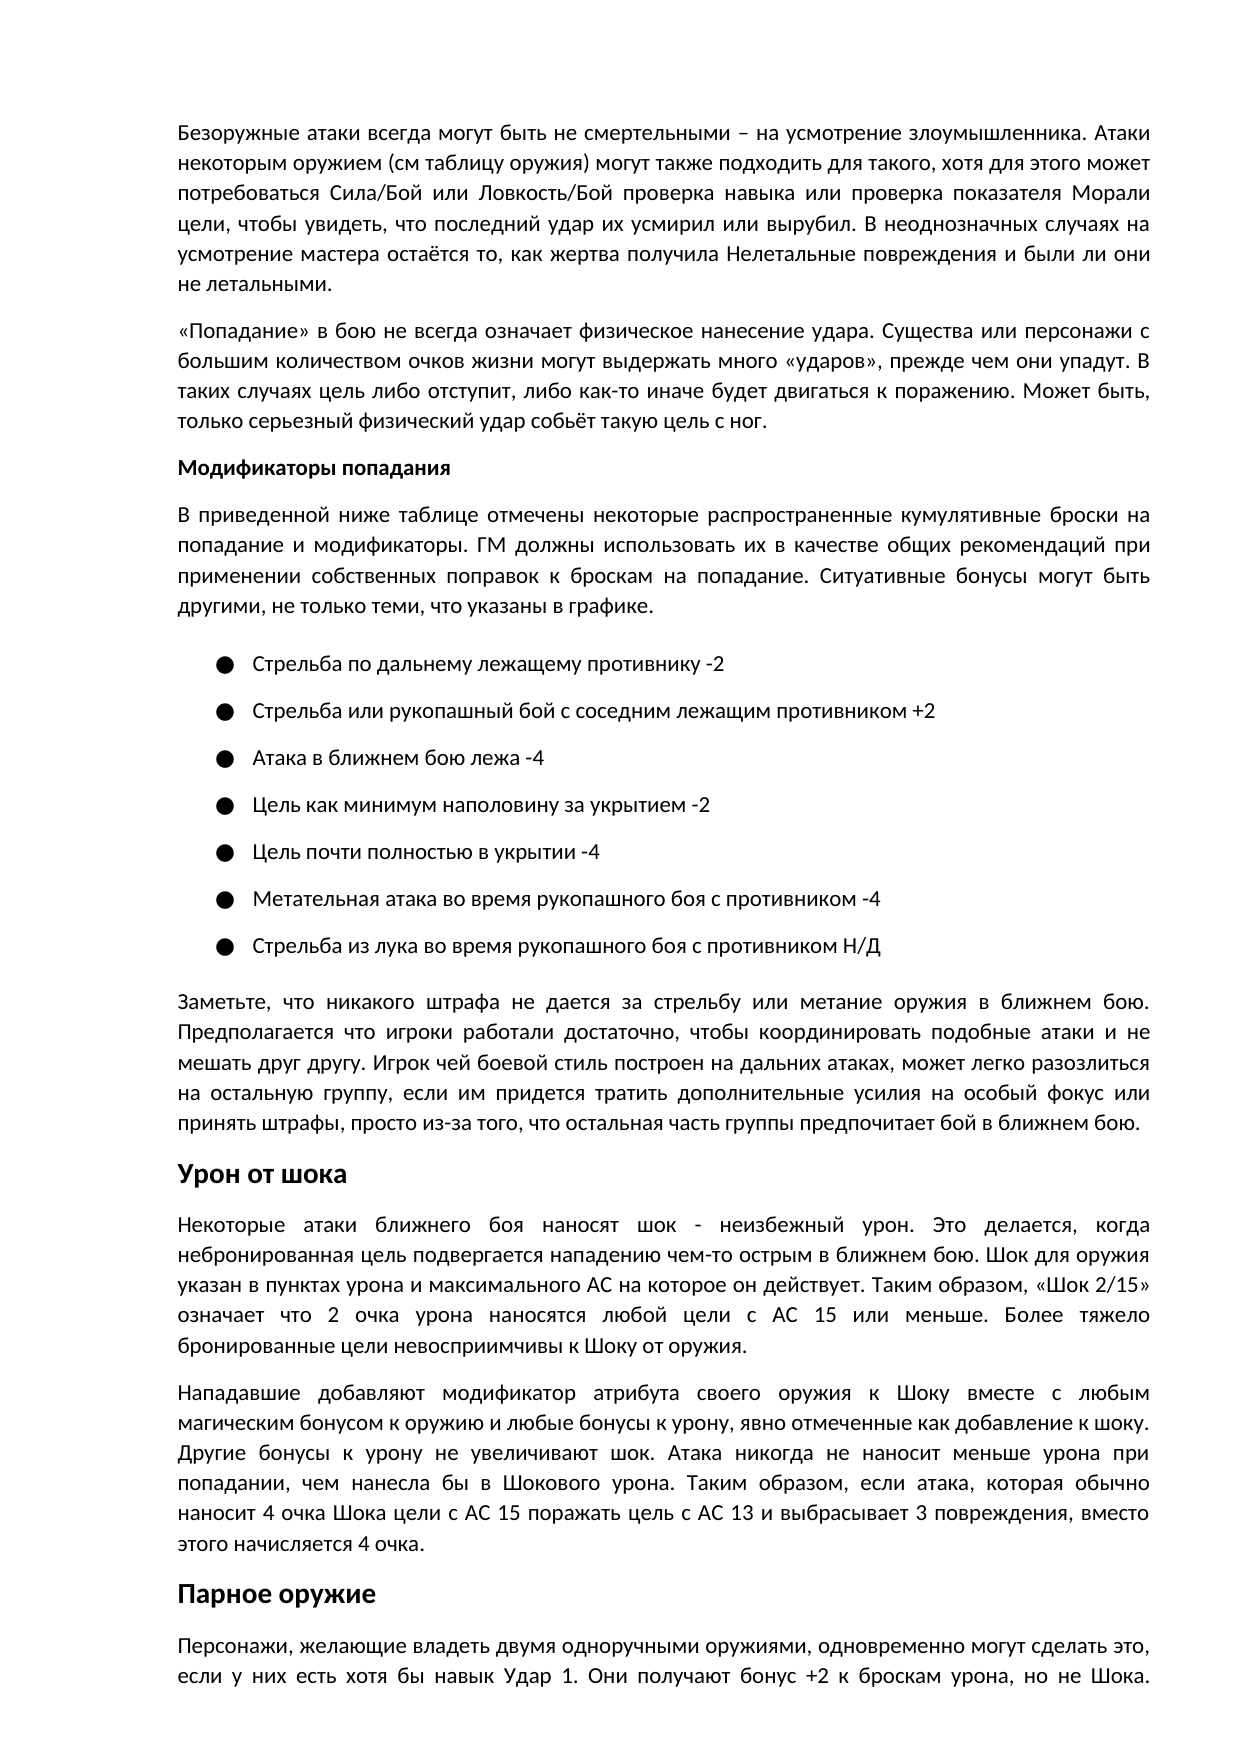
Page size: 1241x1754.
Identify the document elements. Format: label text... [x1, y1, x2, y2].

text Урон от шока [177, 1155, 1152, 1191]
text Нападавшие добавляют модификатор атрибута своего оружия к Шоку вместе с любым магическим бонусом к оружию и любые бонусы к урону, явно отмеченные как добавление к шоку. Другие бонусы к урону не увеличивают шок. Атака никогда не наносит меньше урона при попадании, чем нанесла бы в Шокового урона. Таким образом, если атака, которая обычно наносит 4 очка Шока цели с АС 15 поражать цель с АС 13 и выбрасывает 3 повреждения, вместо этого начисляется 4 очка. [177, 1378, 1152, 1557]
text Модификаторы попадания [177, 453, 1152, 482]
text Безоружные атаки всегда могут быть не смертельными – на усмотрение злоумышленника. Атаки некоторым оружием (см таблицу оружия) могут также подходить для такого, хотя для этого может потребоваться Сила/Бой или Ловкость/Бой проверка навыка или проверка показателя Морали цели, чтобы увидеть, что последний удар их усмирил или вырубил. В неоднозначных случаях на усмотрение мастера остаётся то, как жертва получила Нелетальные повреждения и были ли они не летальными. [177, 118, 1152, 297]
list Цель почти полностью в укрытии -4 [215, 826, 1152, 873]
list Стрельба или рукопашный бой с соседним лежащим противником +2 [215, 685, 1152, 732]
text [177, 1631, 1152, 1689]
list Стрельба из лука во время рукопашного боя с противником Н/Д [215, 920, 1152, 967]
list Метательная атака во время рукопашного боя с противником -4 [215, 873, 1152, 920]
text «Попадание» в бою не всегда означает физическое нанесение удара. Существа или персонажи с большим количеством очков жизни могут выдержать много «ударов», прежде чем они упадут. В таких случаях цель либо отступит, либо как-то иначе будет двигаться к поражению. Может быть, только серьезный физический удар собьёт такую цель с ног. [177, 316, 1152, 435]
text Некоторые атаки ближнего боя наносят шок - неизбежный урон. Это делается, когда небронированная цель подвергается нападению чем-то острым в ближнем бою. Шок для оружия указан в пунктах урона и максимального АС на которое он действует. Таким образом, «Шок 2/15» означает что 2 очка урона наносятся любой цели с AC 15 или меньше. Более тяжело бронированные цели невосприимчивы к Шоку от оружия. [177, 1210, 1152, 1359]
text В приведенной ниже таблице отмечены некоторые распространенные кумулятивные броски на попадание и модификаторы. ГМ должны использовать их в качестве общих рекомендаций при применении собственных поправок к броскам на попадание. Ситуативные бонусы могут быть другими, не только теми, что указаны в графике. [177, 500, 1152, 619]
list Стрельба по дальнему лежащему противнику -2 [215, 638, 1152, 685]
list Цель как минимум наполовину за укрытием -2 [215, 779, 1152, 826]
text Парное оружие [177, 1576, 1152, 1611]
list Атака в ближнем бою лежа -4 [215, 732, 1152, 779]
text Заметьте, что никакого штрафа не дается за стрельбу или метание оружия в ближнем бою. Предполагается что игроки работали достаточно, чтобы координировать подобные атаки и не мешать друг другу. Игрок чей боевой стиль построен на дальних атаках, может легко разозлиться на остальную группу, если им придется тратить дополнительные усилия на особый фокус или принять штрафы, просто из-за того, что остальная часть группы предпочитает бой в ближнем бою. [177, 987, 1152, 1136]
